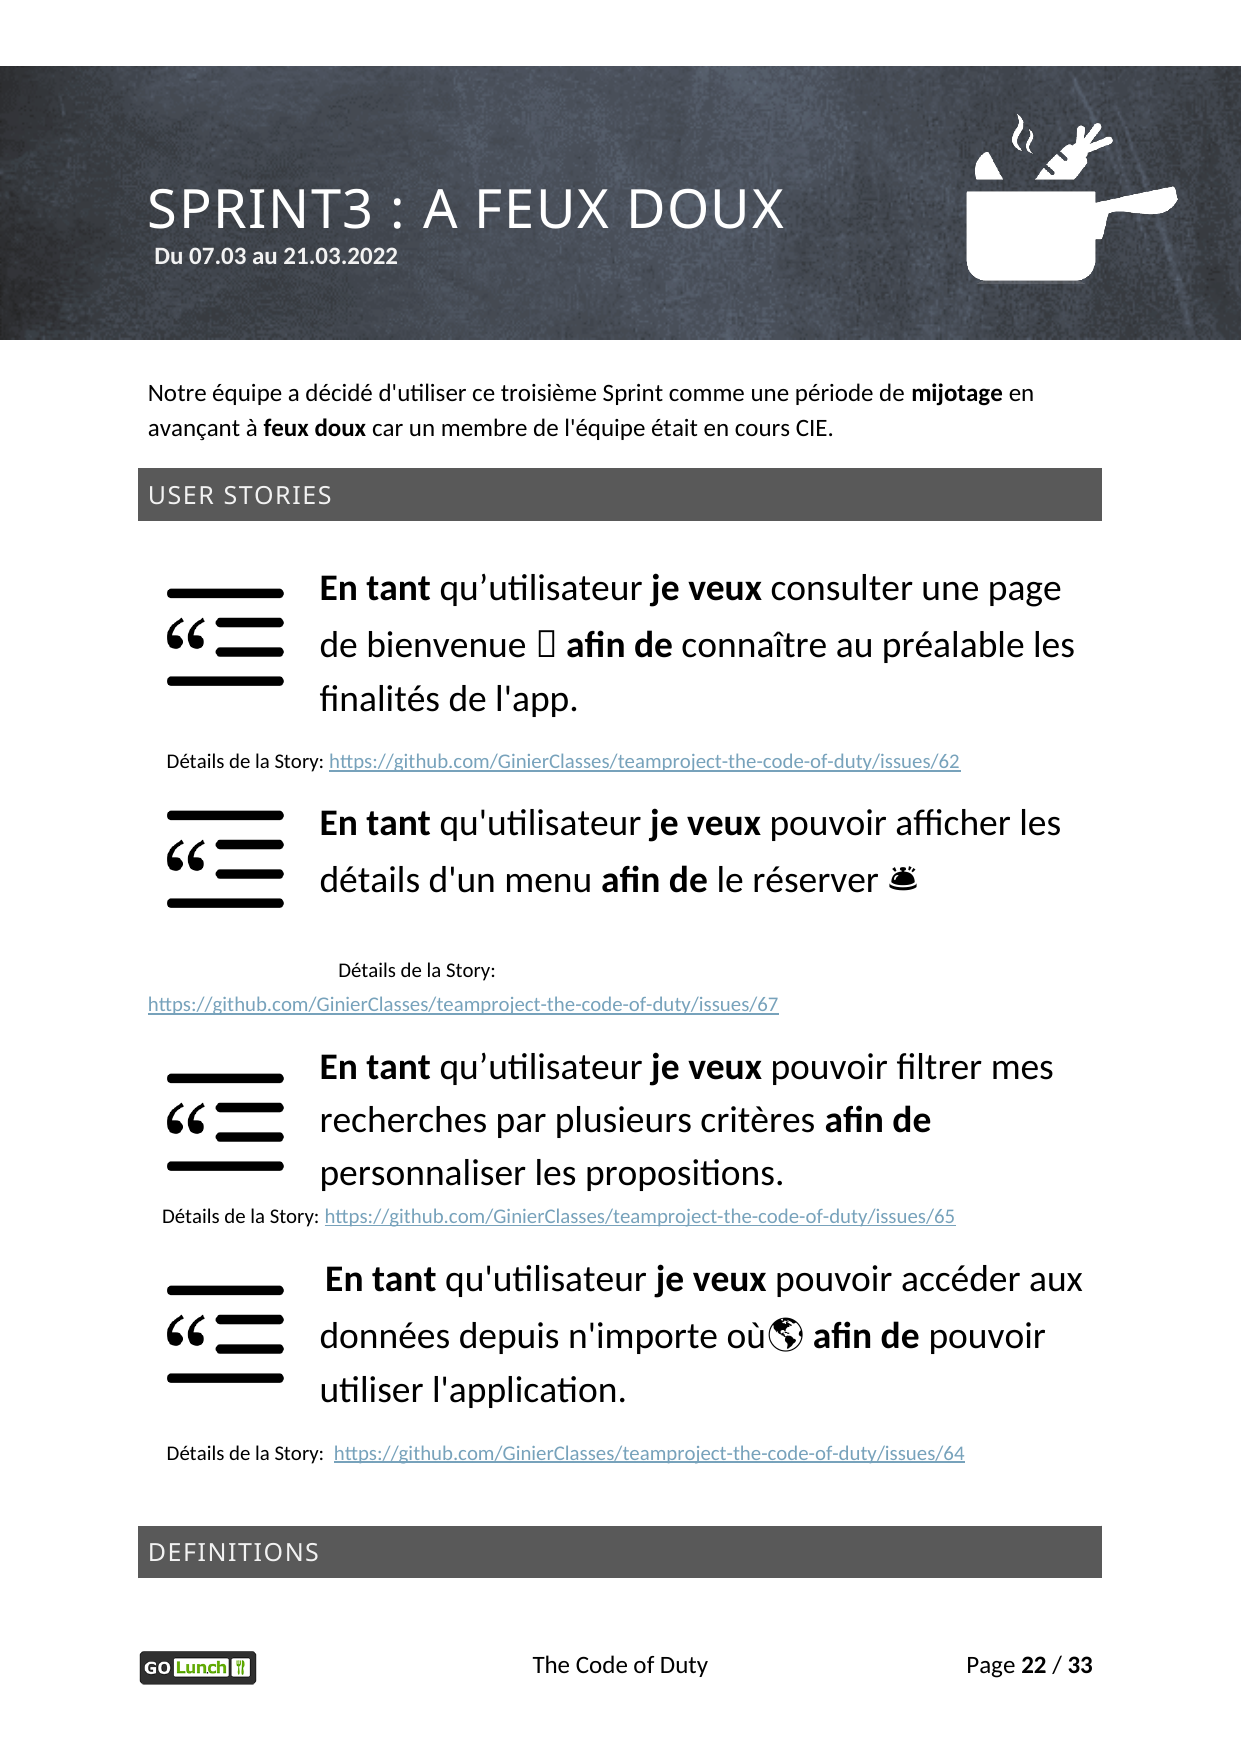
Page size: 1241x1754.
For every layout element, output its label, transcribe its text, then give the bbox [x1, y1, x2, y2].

picture [147, 1256, 301, 1410]
picture [965, 113, 1179, 284]
subtitle User Stories [148, 478, 1093, 512]
text Détails de la Story: https://github.com/GinierClasses/teamproject-the-code-of-duty/issues/67 [148, 958, 1093, 1018]
text Détails de la Story: https://github.com/GinierClasses/teamproject-the-code-of-duty/issues/64 [148, 1440, 1093, 1500]
text Détails de la Story: https://github.com/GinierClasses/teamproject-the-code-of-duty/issues/62 [148, 749, 1093, 774]
picture [147, 560, 301, 713]
picture [147, 781, 301, 935]
text En tant qu'utilisateur je veux pouvoir afficher les détails d'un menu afin de le réserver 🛎️ [301, 799, 1093, 933]
picture [147, 1045, 301, 1198]
title Sprint3 : A FEUX DOUX [148, 171, 965, 244]
picture [136, 1648, 260, 1687]
text Notre équipe a décidé d'utiliser ce troisième Sprint comme une période de mijotage en avançant à feux doux car un membre de l'équipe était en cours CIE. [148, 377, 1093, 443]
text En tant qu’utilisateur je veux consulter une page de bienvenue 👋 afin de connaître au préalable les finalités de l'app. [148, 537, 1093, 721]
text En tant qu'utilisateur je veux pouvoir accéder aux données depuis n'importe où🌎 afin de pouvoir utiliser l'application. [148, 1255, 1093, 1412]
text En tant qu’utilisateur je veux pouvoir filtrer mes recherches par plusieurs critères afin de personnaliser les propositions. Détails de la Story: https://github.com/GinierClasses/teamproject-the-code-of-duty/issues/65 [148, 1043, 1093, 1229]
subtitle Definitions [148, 1535, 1093, 1569]
